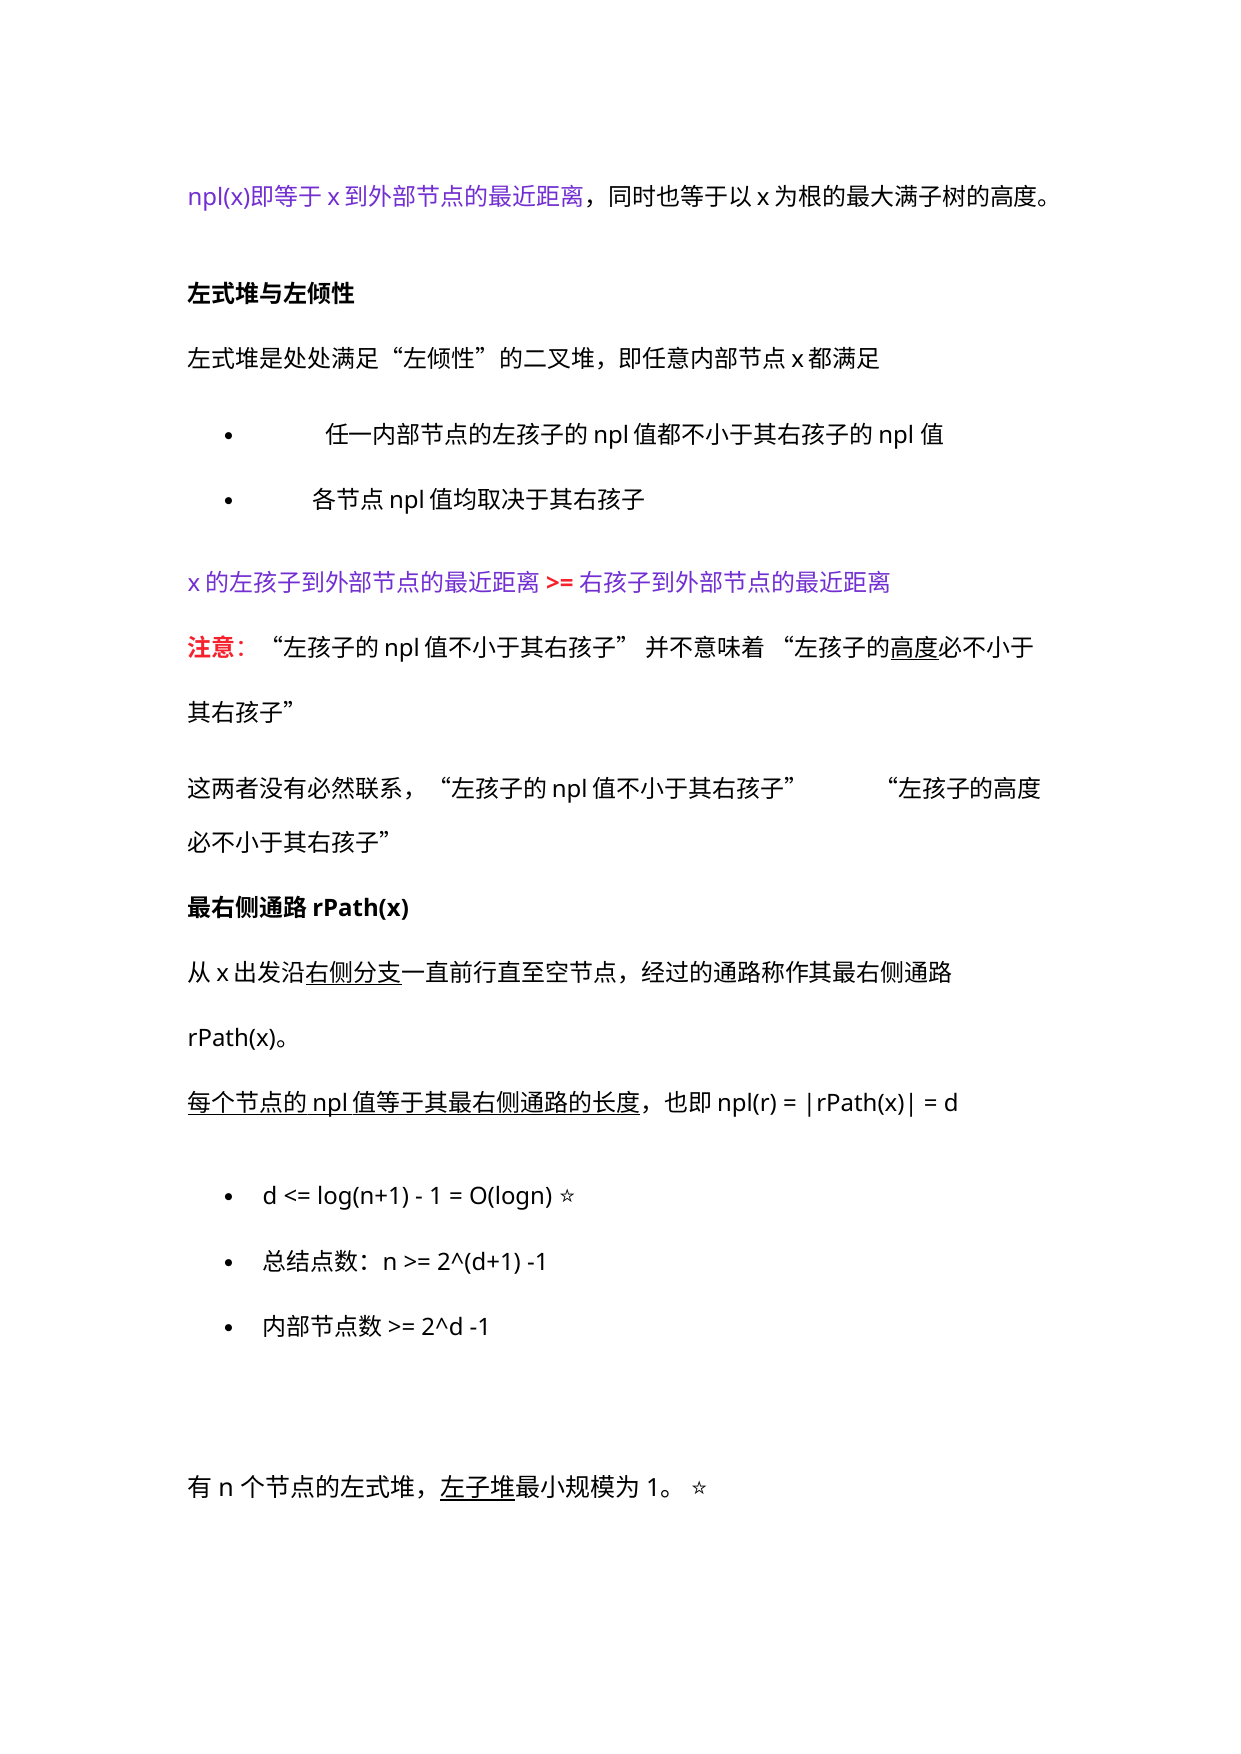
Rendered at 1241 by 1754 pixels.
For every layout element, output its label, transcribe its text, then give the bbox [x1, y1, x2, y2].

text 有 n 个节点的左式堆，左子堆最小规模为 1。 ⭐ [187, 1453, 1053, 1518]
text 最右侧通路rPath(x) [187, 874, 1053, 939]
list 各节点npl值均取决于其右孩子 [225, 454, 1053, 519]
text 左式堆与左倾性 [187, 259, 1053, 324]
list 任一内部节点的左孩子的npl值都不小于其右孩子的npl 值 [225, 389, 1053, 454]
text 每个节点的npl值等于其最右侧通路的长度，也即npl(r) = |rPath(x)| = d [187, 1069, 1053, 1134]
text 注意：“左孩子的npl值不小于其右孩子” 并不意味着 “左孩子的高度必不小于其右孩子” [187, 614, 1053, 744]
text x的左孩子到外部节点的最近距离 >= 右孩子到外部节点的最近距离 [187, 549, 1053, 614]
text npl(x)即等于x到外部节点的最近距离，同时也等于以x为根的最大满子树的高度。 [187, 162, 1053, 227]
text 从x出发沿右侧分支一直前行直至空节点，经过的通路称作其最右侧通路rPath(x)。 [187, 939, 1053, 1069]
text 这两者没有必然联系，“左孩子的npl值不小于其右孩子” “左孩子的高度必不小于其右孩子” [187, 744, 1053, 874]
list d <= log(n+1) - 1 = O(logn) ⭐ [225, 1163, 1053, 1228]
text 左式堆是处处满足“左倾性”的二叉堆，即任意内部节点x都满足 [187, 324, 1053, 389]
list 总结点数：n >= 2^(d+1) -1 [225, 1228, 1053, 1293]
list 内部节点数 >= 2^d -1 [225, 1293, 1053, 1358]
